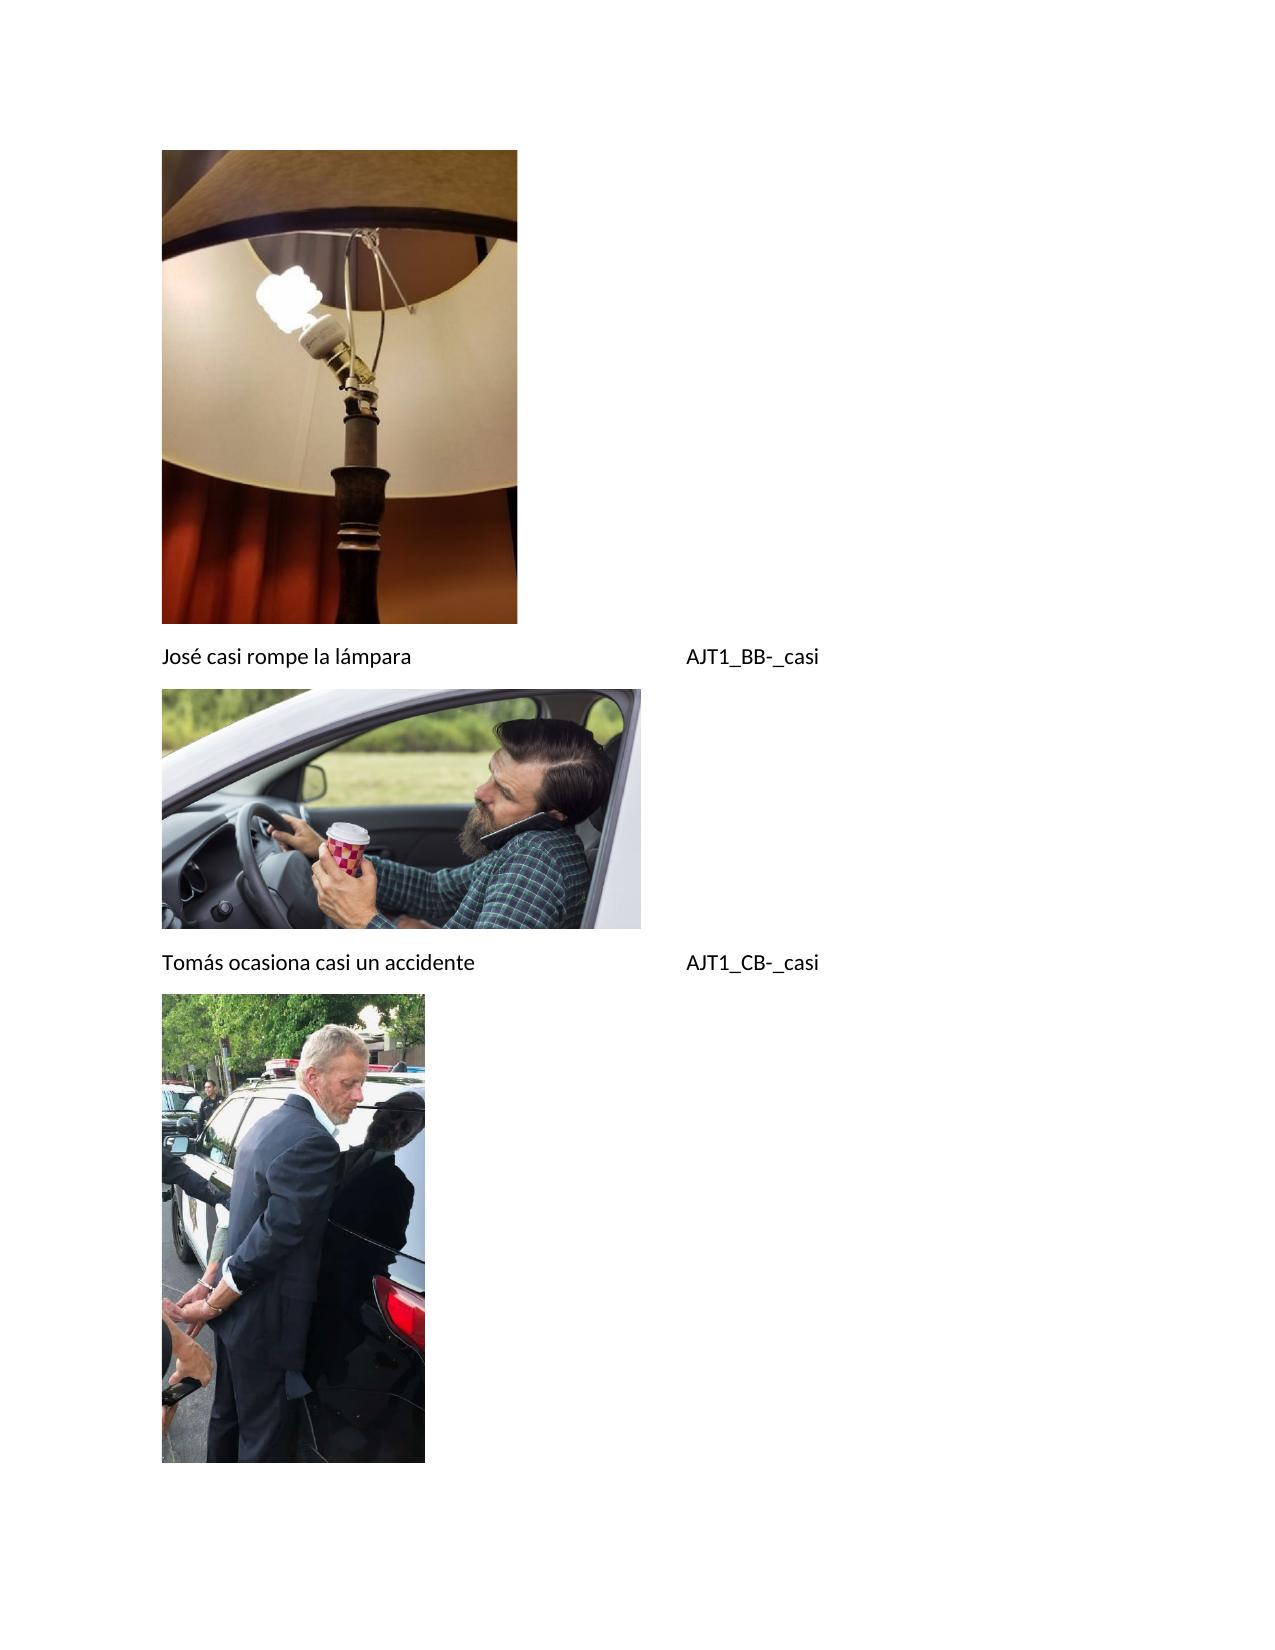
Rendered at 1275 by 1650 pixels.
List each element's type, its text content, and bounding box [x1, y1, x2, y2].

picture [161, 150, 518, 624]
text José casi rompe la lámpara AJT1_BB-_casi [162, 642, 1125, 670]
picture [161, 689, 641, 929]
picture [161, 994, 425, 1463]
text Tomás ocasiona casi un accidente AJT1_CB-_casi [162, 948, 1125, 976]
